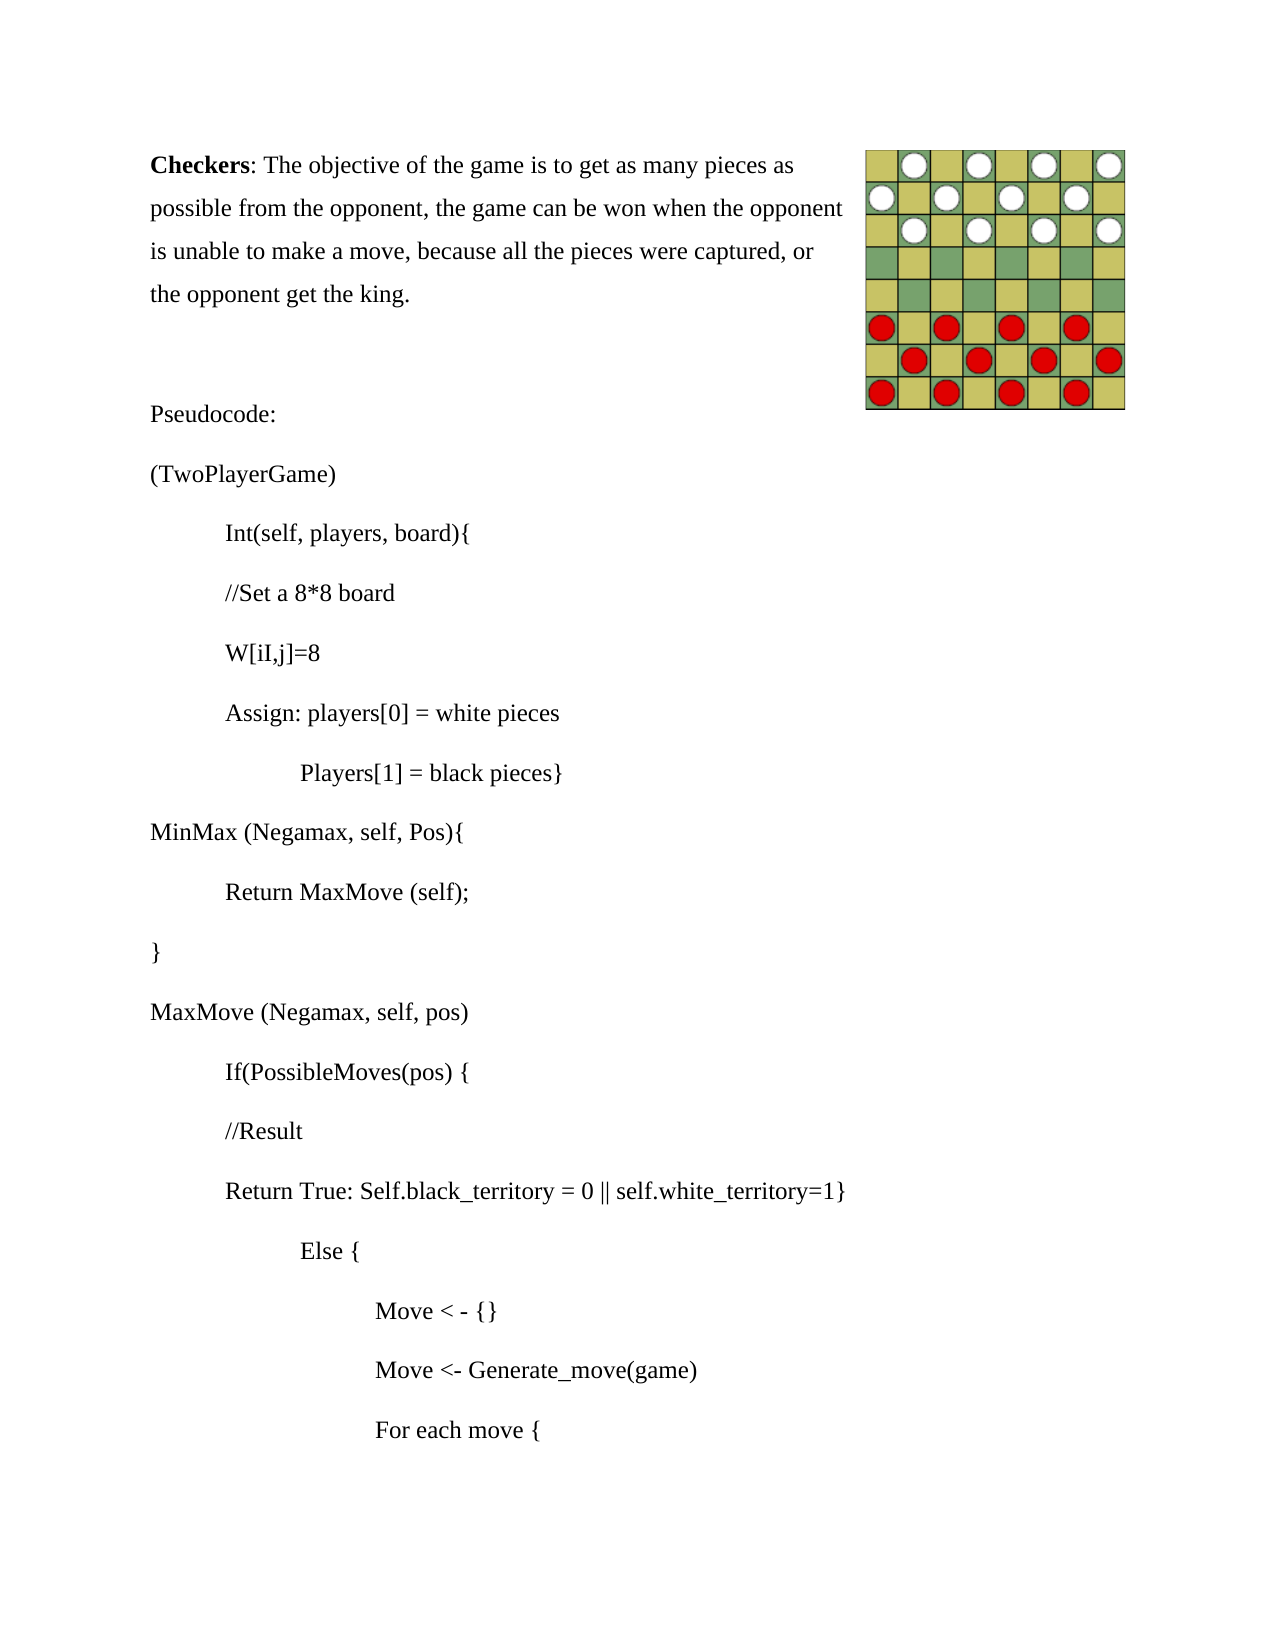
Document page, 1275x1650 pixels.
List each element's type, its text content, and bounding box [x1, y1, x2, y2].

text Return True: Self.black_territory = 0 || self.white_territory=1} [150, 1176, 1125, 1205]
text If(PossibleMoves(pos) { [150, 1057, 1125, 1085]
text Assign: players[0] = white pieces [150, 698, 1125, 727]
text MaxMove (Negamax, self, pos) [150, 997, 1125, 1026]
text Else { [150, 1236, 1125, 1265]
text MinMax (Negamax, self, Pos){ [150, 817, 1125, 846]
text Checkers: The objective of the game is to get as many pieces as possible from the opponent, the game can be won when the opponent is unable to make a move, because all the pieces were captured, or the opponent get the king. [150, 150, 865, 308]
text Players[1] = black pieces} [150, 758, 1125, 786]
text For each move { [150, 1415, 1125, 1444]
text Int(self, players, board){ [150, 518, 1125, 547]
text //Result [150, 1116, 1125, 1145]
text } [150, 937, 1125, 966]
text Return MaxMove (self); [150, 877, 1125, 906]
text //Set a 8*8 board [150, 578, 1125, 607]
text Move < - {} [150, 1296, 1125, 1324]
text (TwoPlayerGame) [150, 459, 1125, 487]
picture [865, 150, 1125, 410]
text Move <- Generate_move(game) [150, 1356, 1125, 1384]
text W[iI,j]=8 [150, 638, 1125, 667]
text Pseudocode: [150, 399, 1125, 428]
